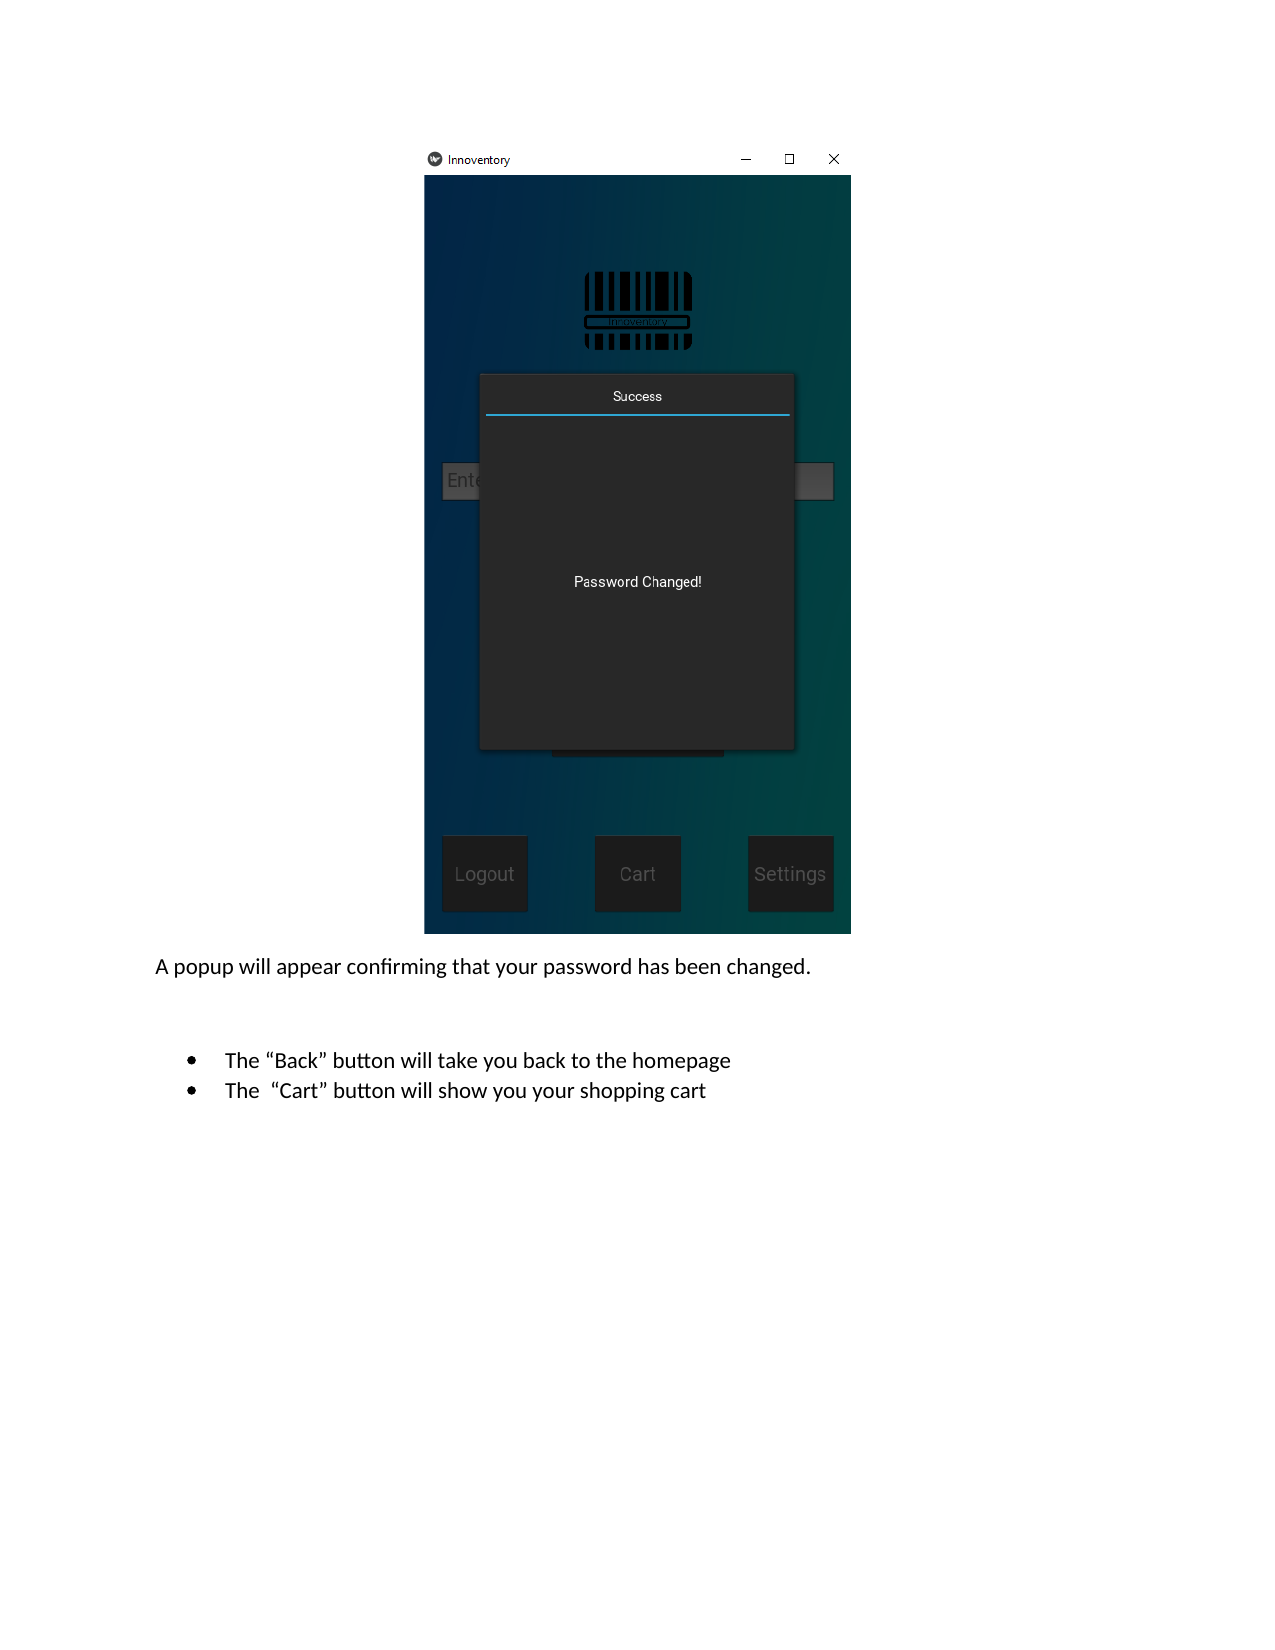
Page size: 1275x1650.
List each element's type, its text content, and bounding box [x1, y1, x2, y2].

list The “Back” button will take you back to the homepage [187, 1046, 1125, 1074]
text A popup will appear confirming that your password has been changed. [150, 952, 1125, 980]
list The “Cart” button will show you your shopping cart [187, 1076, 1125, 1104]
picture [424, 150, 851, 934]
